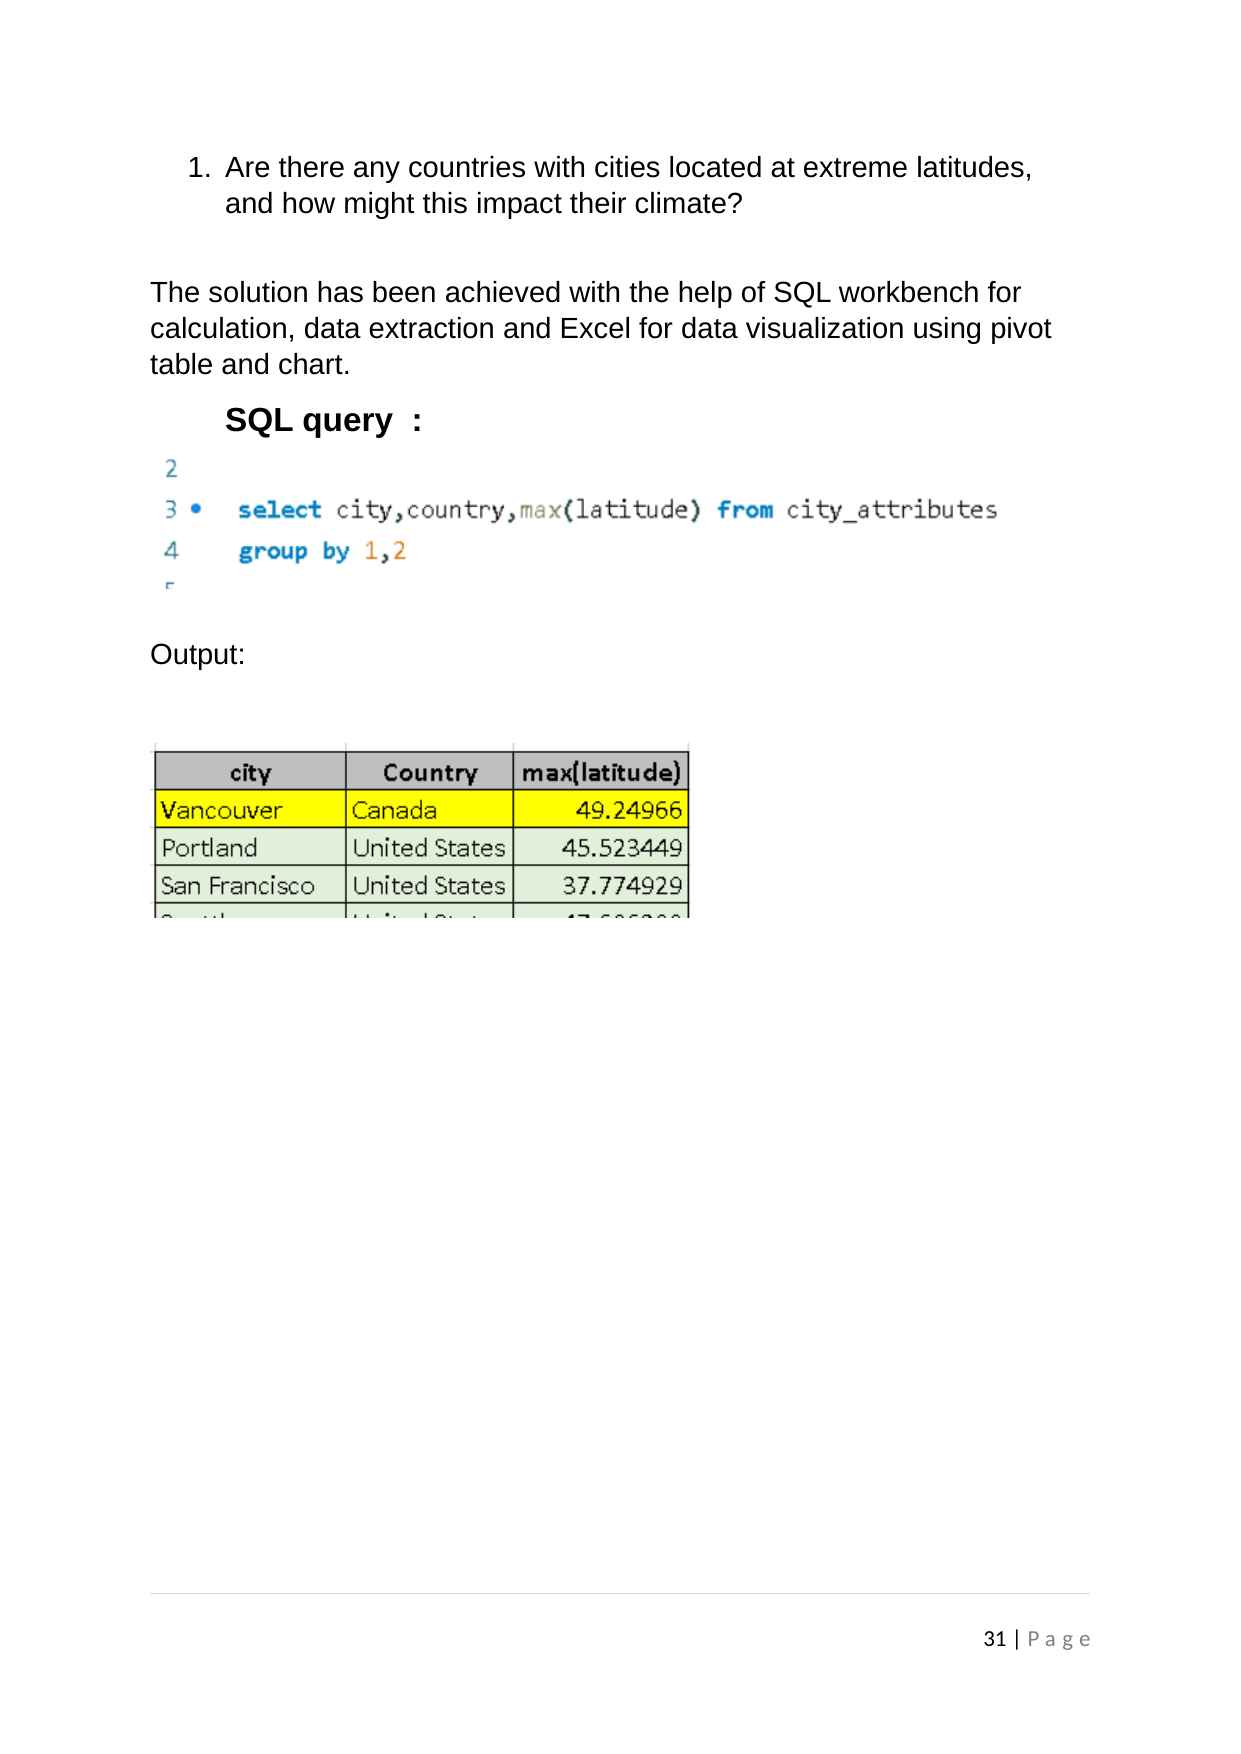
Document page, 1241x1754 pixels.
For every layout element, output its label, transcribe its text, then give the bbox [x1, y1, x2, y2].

list SQL query : [225, 400, 1090, 439]
list Are there any countries with cities located at extreme latitudes, and how might this impact their climate? [187, 150, 1090, 220]
picture [150, 458, 1038, 589]
text The solution has been achieved with the help of SQL workbench for calculation, data extraction and Excel for data visualization using pivot table and chart. [150, 275, 1090, 381]
text Output: [150, 637, 1090, 671]
picture [150, 743, 691, 918]
